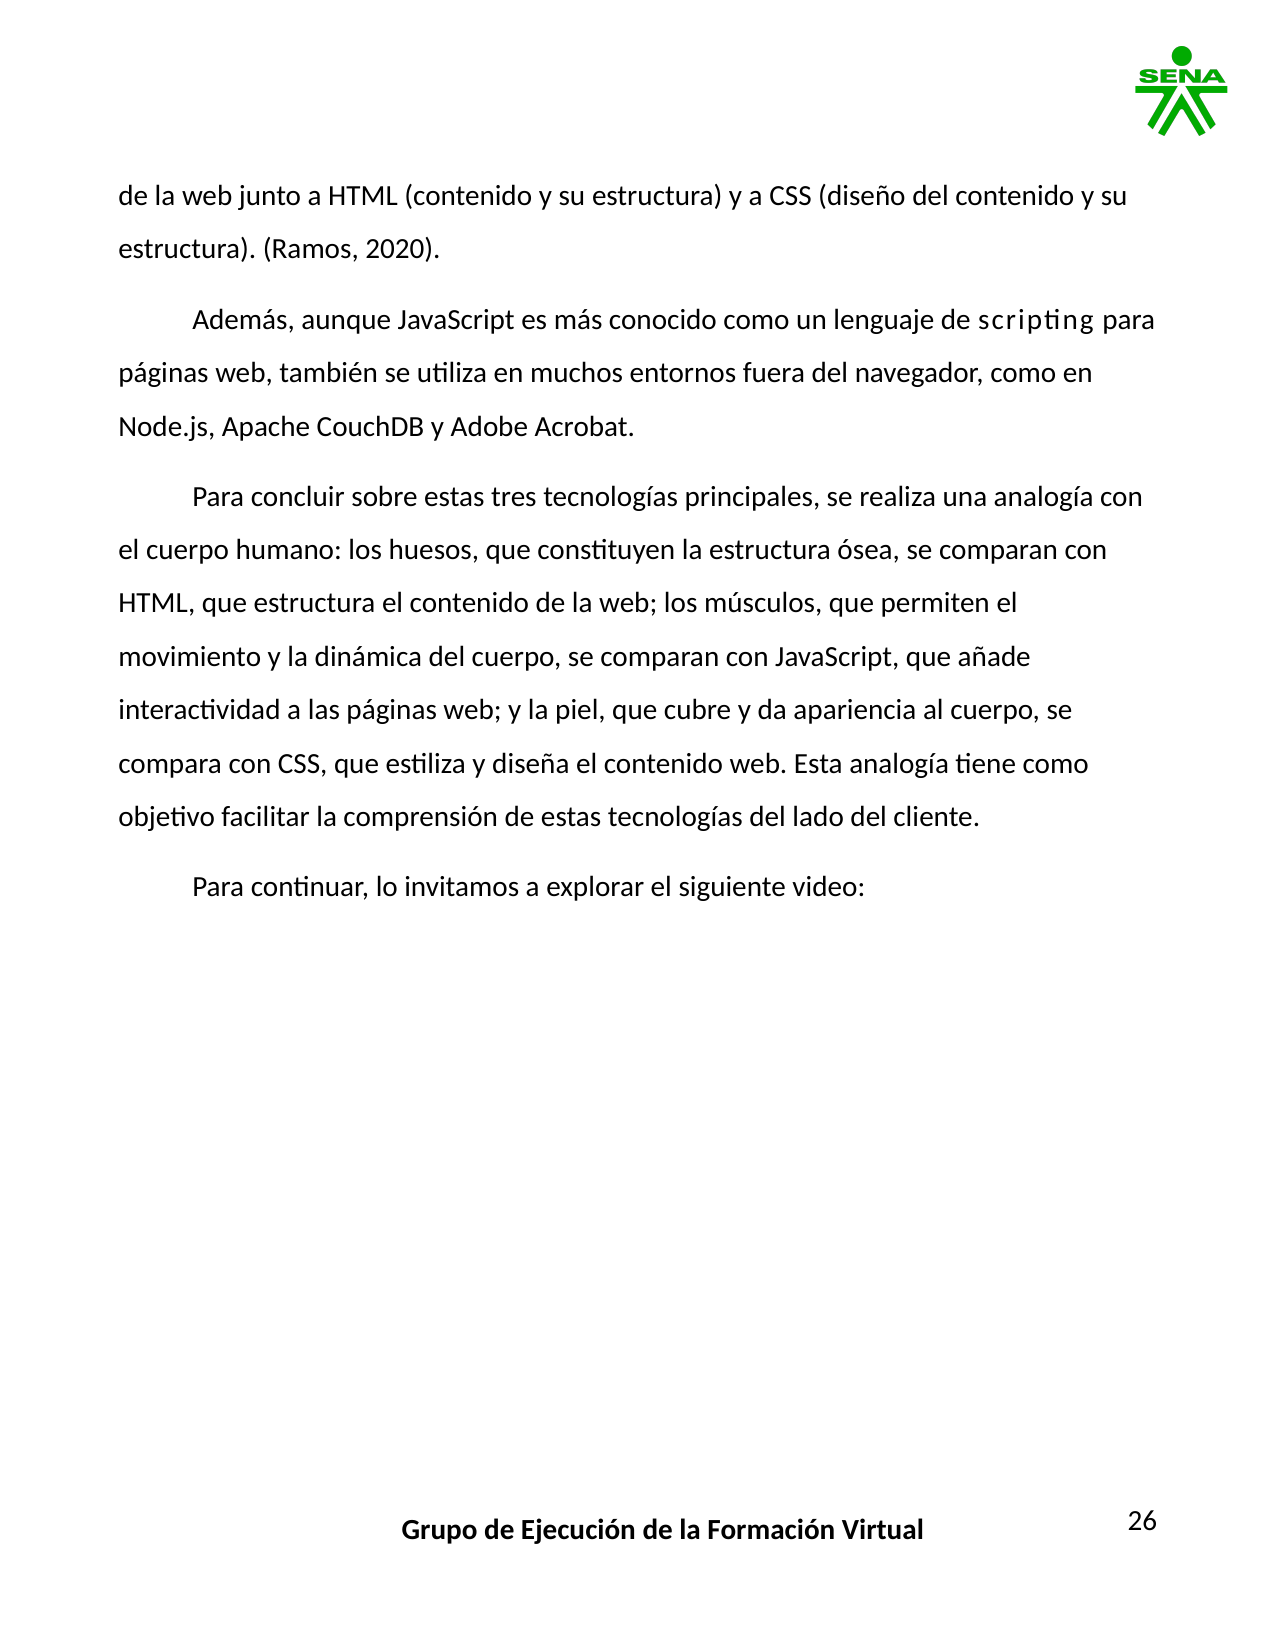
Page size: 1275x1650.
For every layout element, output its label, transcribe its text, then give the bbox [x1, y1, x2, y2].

text Para continuar, lo invitamos a explorar el siguiente video: [118, 868, 1157, 904]
text Para concluir sobre estas tres tecnologías principales, se realiza una analogía con el cuerpo humano: los huesos, que constituyen la estructura ósea, se comparan con HTML, que estructura el contenido de la web; los músculos, que permiten el movimiento y la dinámica del cuerpo, se comparan con JavaScript, que añade interactividad a las páginas web; y la piel, que cubre y da apariencia al cuerpo, se compara con CSS, que estiliza y diseña el contenido web. Esta analogía tiene como objetivo facilitar la comprensión de estas tecnologías del lado del cliente. [118, 478, 1157, 834]
text Además, aunque JavaScript es más conocido como un lenguaje de scripting para páginas web, también se utiliza en muchos entornos fuera del navegador, como en Node.js, Apache CouchDB y Adobe Acrobat. [118, 301, 1157, 443]
picture [1135, 46, 1228, 136]
